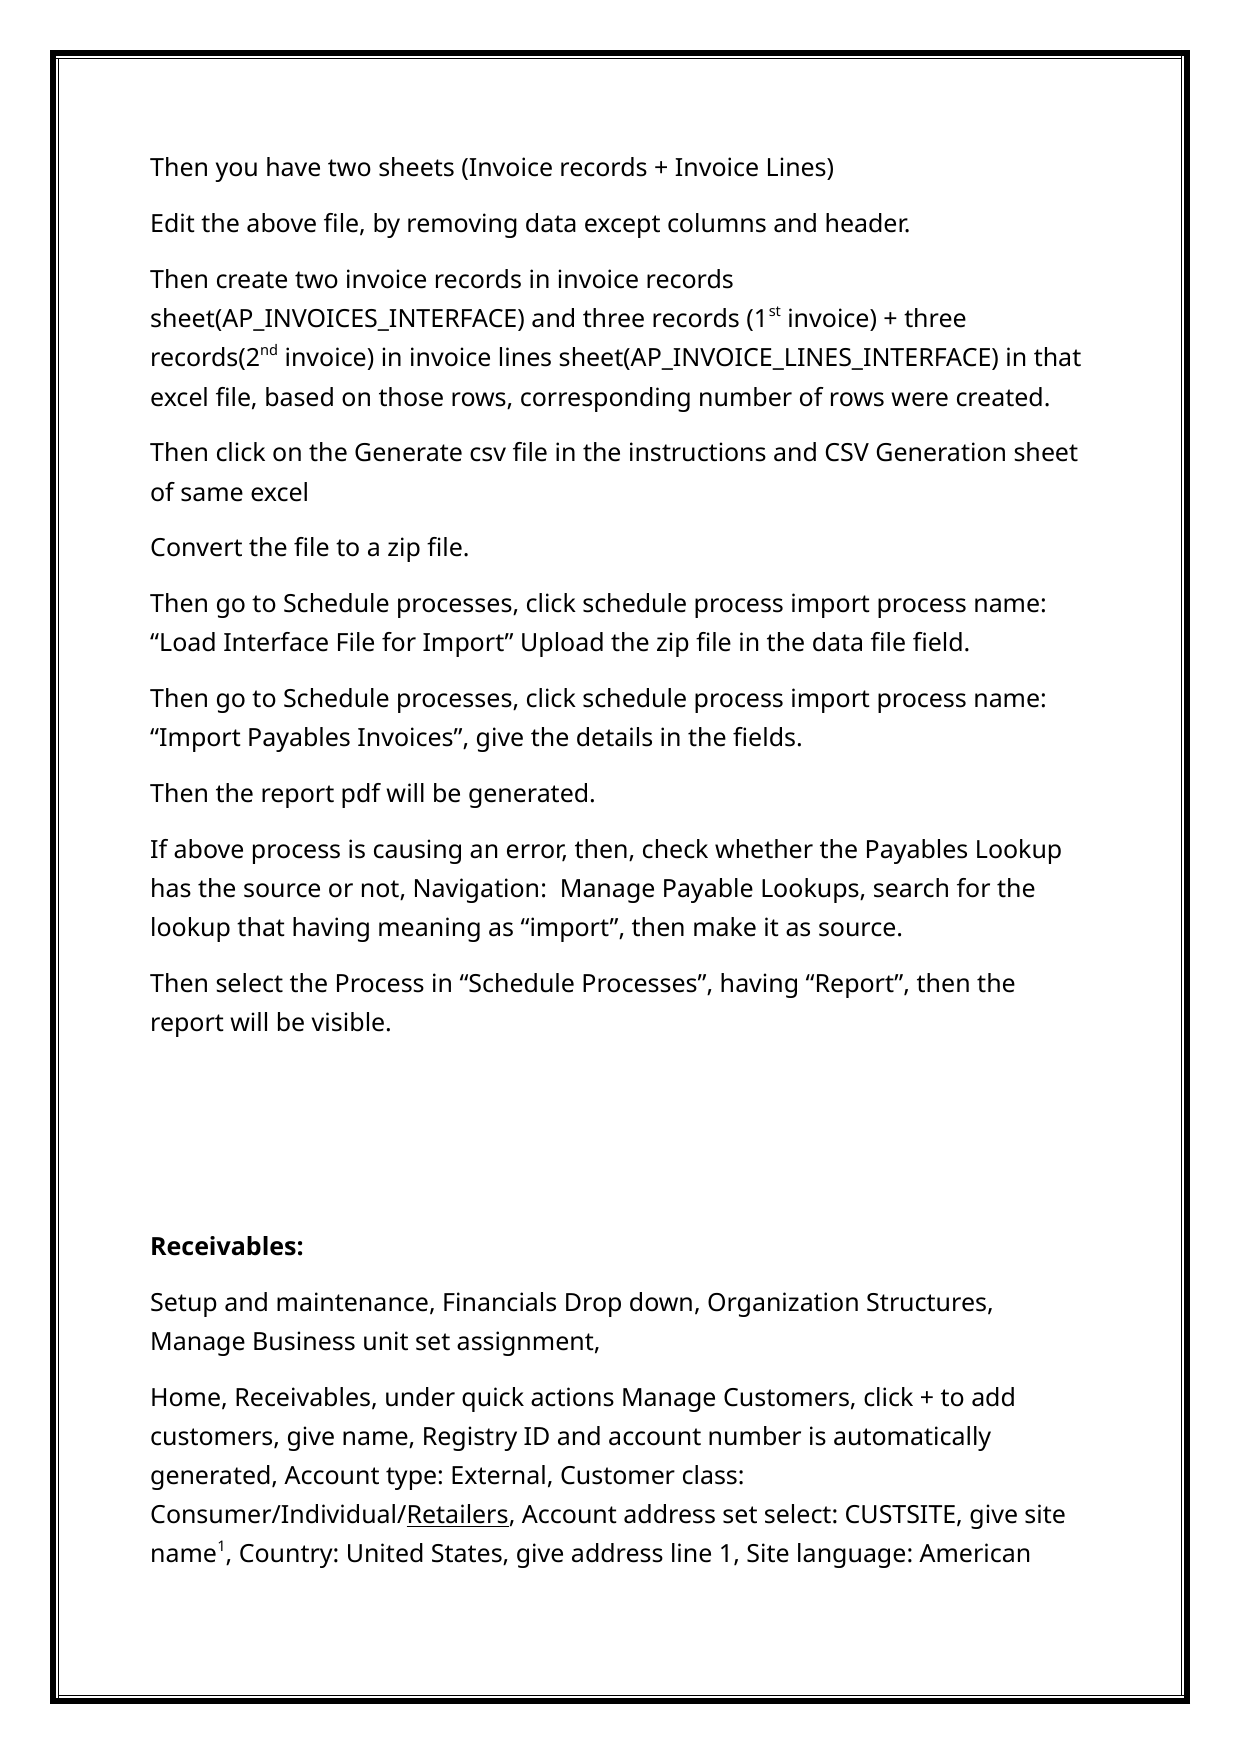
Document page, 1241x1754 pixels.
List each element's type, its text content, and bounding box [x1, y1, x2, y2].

text Then select the Process in “Schedule Processes”, having “Report”, then the report will be visible. [150, 966, 1090, 1039]
text Then click on the Generate csv file in the instructions and CSV Generation sheet of same excel [150, 435, 1090, 508]
text Then create two invoice records in invoice records sheet(AP_INVOICES_INTERFACE) and three records (1st invoice) + three records(2nd invoice) in invoice lines sheet(AP_INVOICE_LINES_INTERFACE) in that excel file, based on those rows, corresponding number of rows were created. [150, 262, 1090, 413]
text Then go to Schedule processes, click schedule process import process name: “Import Payables Invoices”, give the details in the fields. [150, 681, 1090, 754]
text Then you have two sheets (Invoice records + Invoice Lines) [150, 150, 1090, 184]
text Convert the file to a zip file. [150, 530, 1090, 564]
text Setup and maintenance, Financials Drop down, Organization Structures, Manage Business unit set assignment, [150, 1284, 1090, 1357]
text Then the report pdf will be generated. [150, 776, 1090, 810]
text Receivables: [150, 1228, 1090, 1262]
text Then go to Schedule processes, click schedule process import process name: “Load Interface File for Import” Upload the zip file in the data file field. [150, 586, 1090, 659]
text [150, 1379, 1090, 1570]
text If above process is causing an error, then, check whether the Payables Lookup has the source or not, Navigation: Manage Payable Lookups, search for the lookup that having meaning as “import”, then make it as source. [150, 832, 1090, 944]
text Edit the above file, by removing data except columns and header. [150, 206, 1090, 240]
